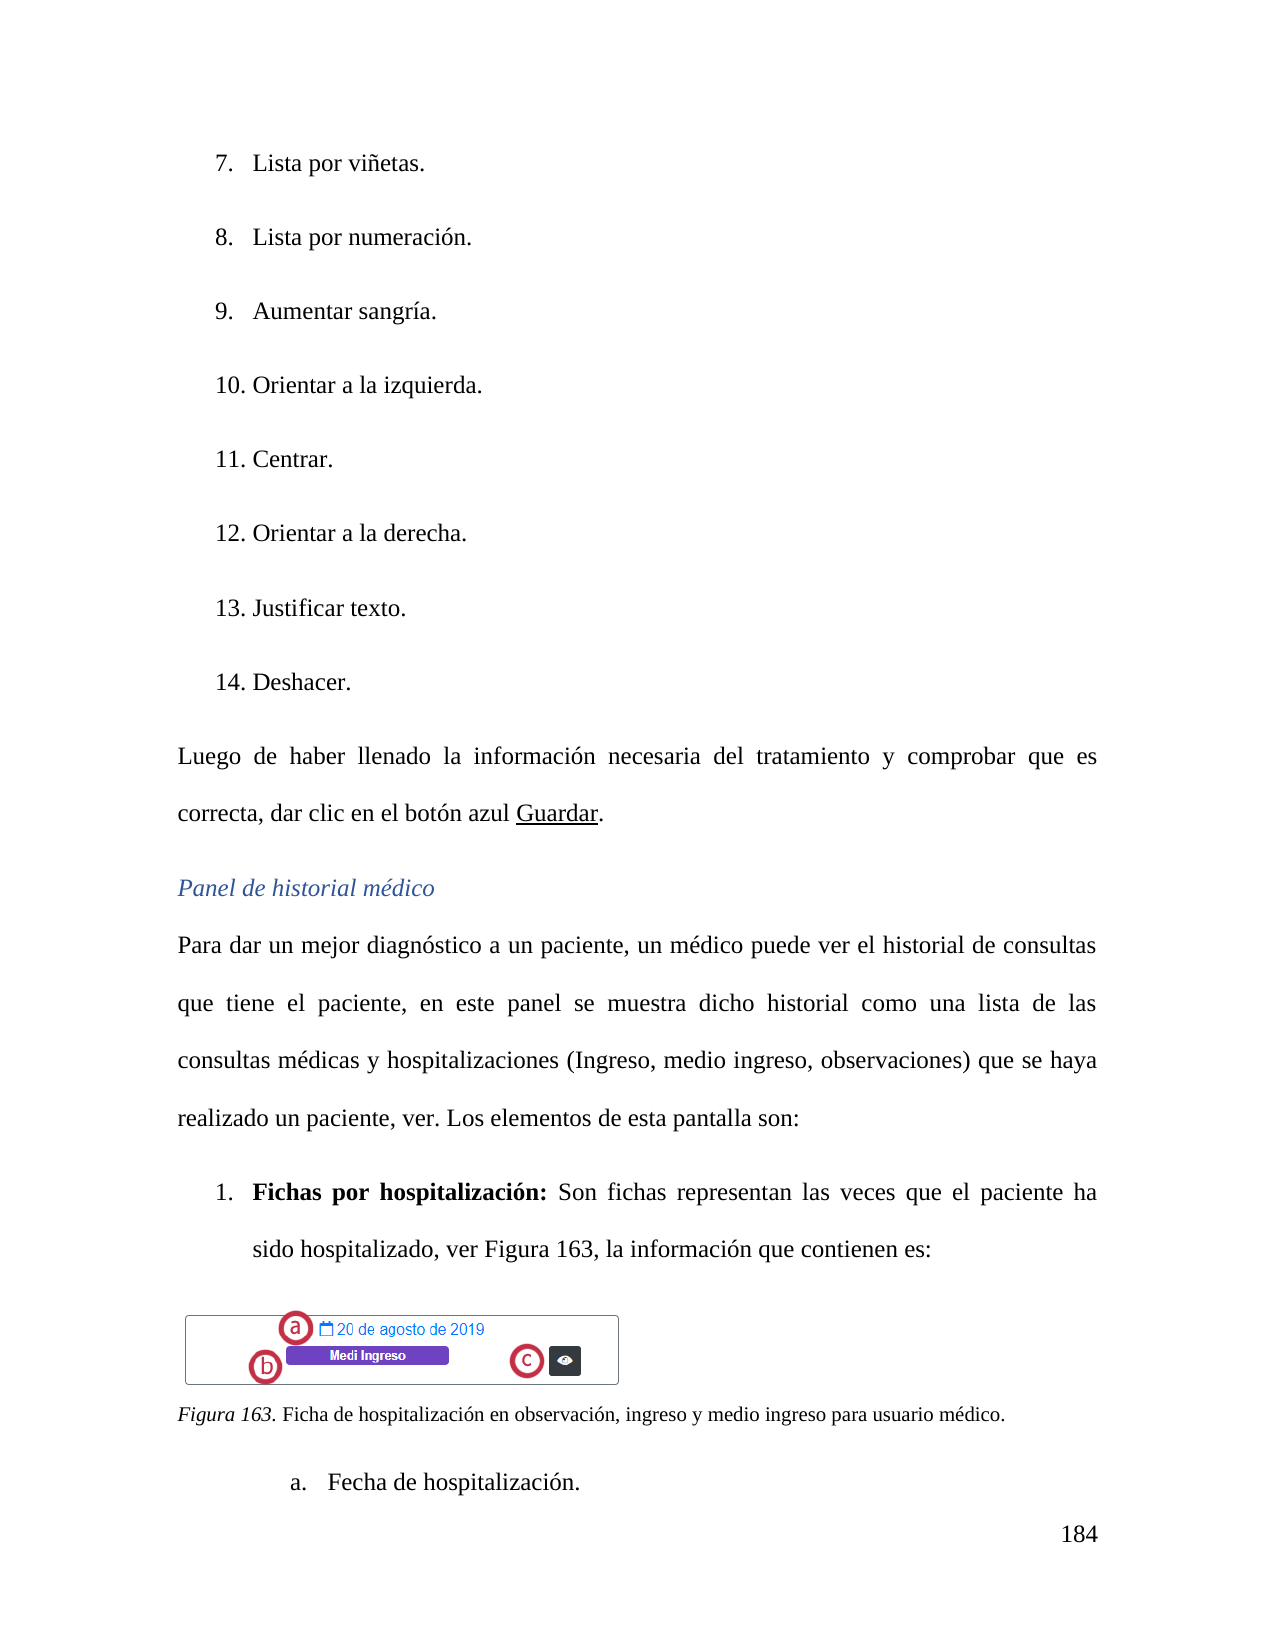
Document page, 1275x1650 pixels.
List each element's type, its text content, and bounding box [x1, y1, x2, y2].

list Lista por numeración. [215, 222, 1098, 251]
text Panel de historial médico [177, 873, 1098, 901]
list Lista por viñetas. [215, 148, 1098, 176]
list Justificar texto. [215, 593, 1098, 621]
text Figura 163. Ficha de hospitalización en observación, ingreso y medio ingreso para usuario médico. [177, 1402, 1098, 1426]
list Fecha de hospitalización. [290, 1467, 1098, 1496]
list Centrar. [215, 444, 1098, 473]
list Deshacer. [215, 667, 1098, 696]
text Para dar un mejor diagnóstico a un paciente, un médico puede ver el historial de consultas que tiene el paciente, en este panel se muestra dicho historial como una lista de las consultas médicas y hospitalizaciones (Ingreso, medio ingreso, observaciones) que se haya realizado un paciente, ver. Los elementos de esta pantalla son: [177, 930, 1098, 1131]
list Aumentar sangría. [215, 296, 1098, 325]
list Fichas por hospitalización: Son fichas representan las veces que el paciente ha sido hospitalizado, ver Figura 163, la información que contienen es: [215, 1177, 1098, 1263]
text Luego de haber llenado la información necesaria del tratamiento y comprobar que es correcta, dar clic en el botón azul Guardar. [177, 741, 1098, 827]
list Orientar a la izquierda. [215, 370, 1098, 399]
list Orientar a la derecha. [215, 518, 1098, 547]
